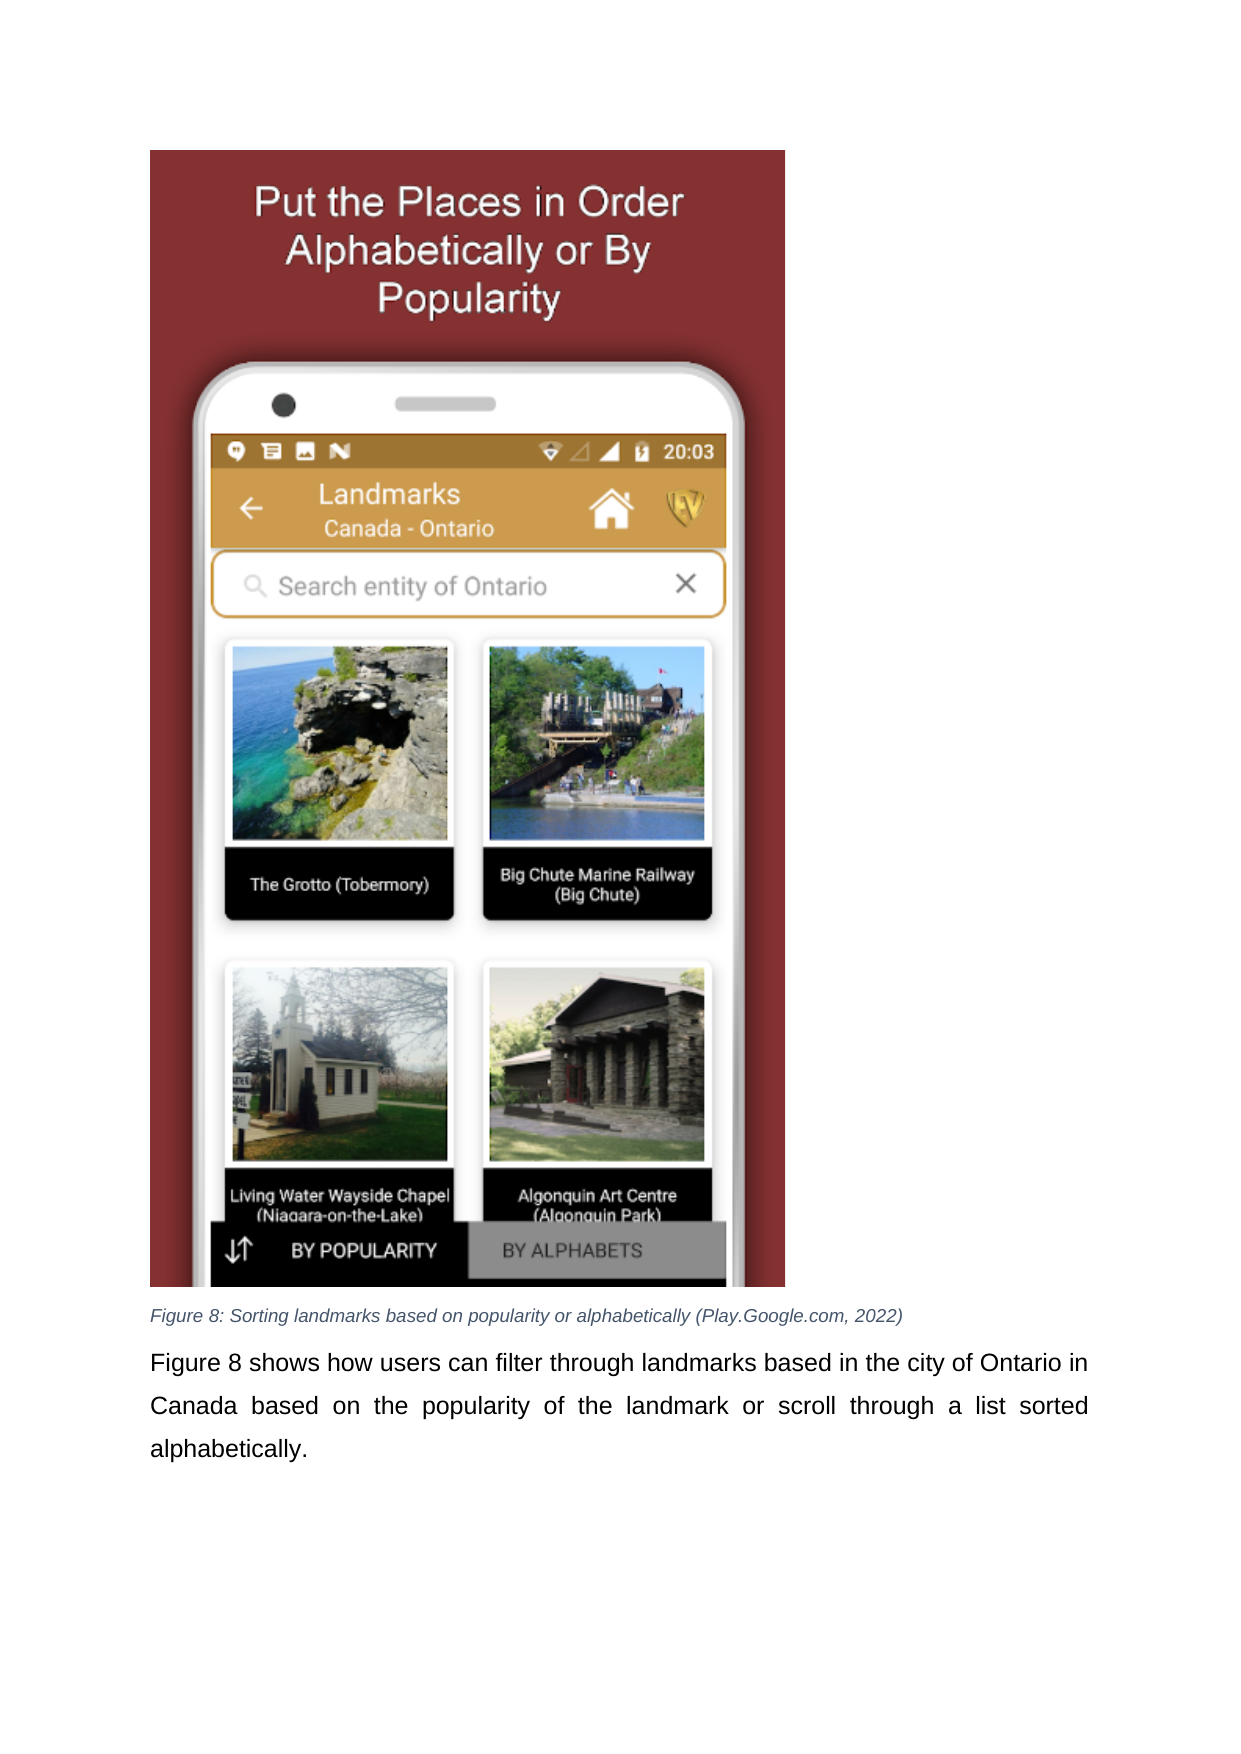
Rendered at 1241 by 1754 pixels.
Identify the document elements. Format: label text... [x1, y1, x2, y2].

picture [150, 150, 786, 1287]
text Figure 8 shows how users can filter through landmarks based in the city of Ontario in Canada based on the popularity of the landmark or scroll through a list sorted alphabetically. [150, 1347, 1090, 1462]
text Figure 8: Sorting landmarks based on popularity or alphabetically (Play.Google.com, 2022) [150, 1305, 1090, 1327]
